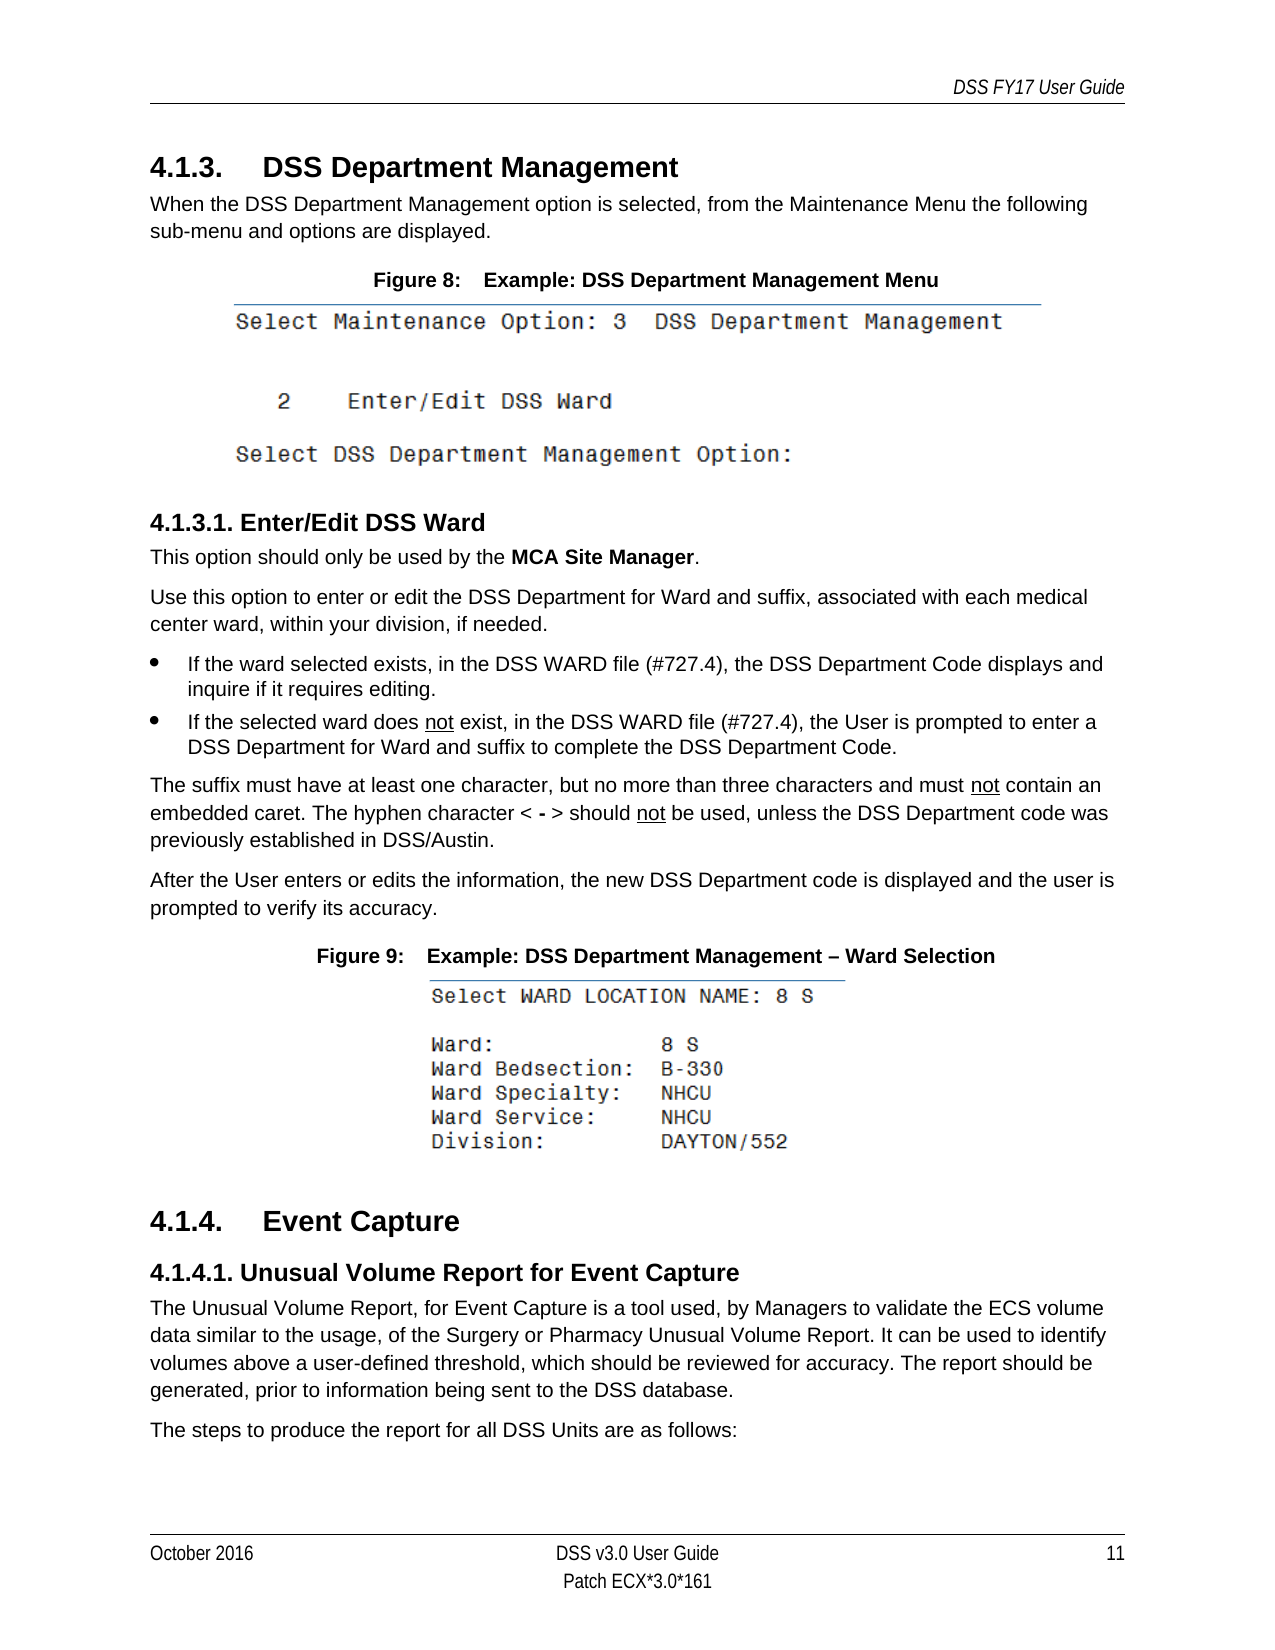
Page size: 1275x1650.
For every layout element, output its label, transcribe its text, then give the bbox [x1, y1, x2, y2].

subtitle DSS Department Management [150, 150, 1125, 183]
subtitle Enter/Edit DSS Ward [150, 508, 1125, 536]
text The suffix must have at least one character, but no more than three characters and must not contain an embedded caret. The hyphen character < - > should not be used, unless the DSS Department code was previously established in DSS/Austin. [150, 773, 1125, 852]
text Example: DSS Department Management – Ward Selection [187, 944, 1125, 968]
subtitle Event Capture [150, 1204, 1125, 1237]
list If the selected ward does not exist, in the DSS WARD file (#727.4), the User is prompted to enter a DSS Department for Ward and suffix to complete the DSS Department Code. [150, 709, 1125, 758]
text The steps to produce the report for all DSS Units are as follows: [150, 1418, 1125, 1442]
picture [429, 980, 846, 1179]
subtitle Unusual Volume Report for Event Capture [150, 1258, 1125, 1287]
picture [233, 304, 1042, 487]
list If the ward selected exists, in the DSS WARD file (#727.4), the DSS Department Code displays and inquire if it requires editing. [150, 652, 1125, 701]
text This option should only be used by the MCA Site Manager. [150, 545, 1125, 569]
text After the User enters or edits the information, the new DSS Department code is displayed and the user is prompted to verify its accuracy. [150, 868, 1125, 919]
text When the DSS Department Management option is selected, from the Maintenance Menu the following sub-menu and options are displayed. [150, 192, 1125, 243]
text Example: DSS Department Management Menu [187, 268, 1125, 292]
text The Unusual Volume Report, for Event Capture is a tool used, by Managers to validate the ECS volume data similar to the usage, of the Surgery or Pharmacy Unusual Volume Report. It can be used to identify volumes above a user-defined threshold, which should be reviewed for accuracy. The report should be generated, prior to information being sent to the DSS database. [150, 1295, 1125, 1402]
text Use this option to enter or edit the DSS Department for Ward and suffix, associated with each medical center ward, within your division, if needed. [150, 585, 1125, 636]
